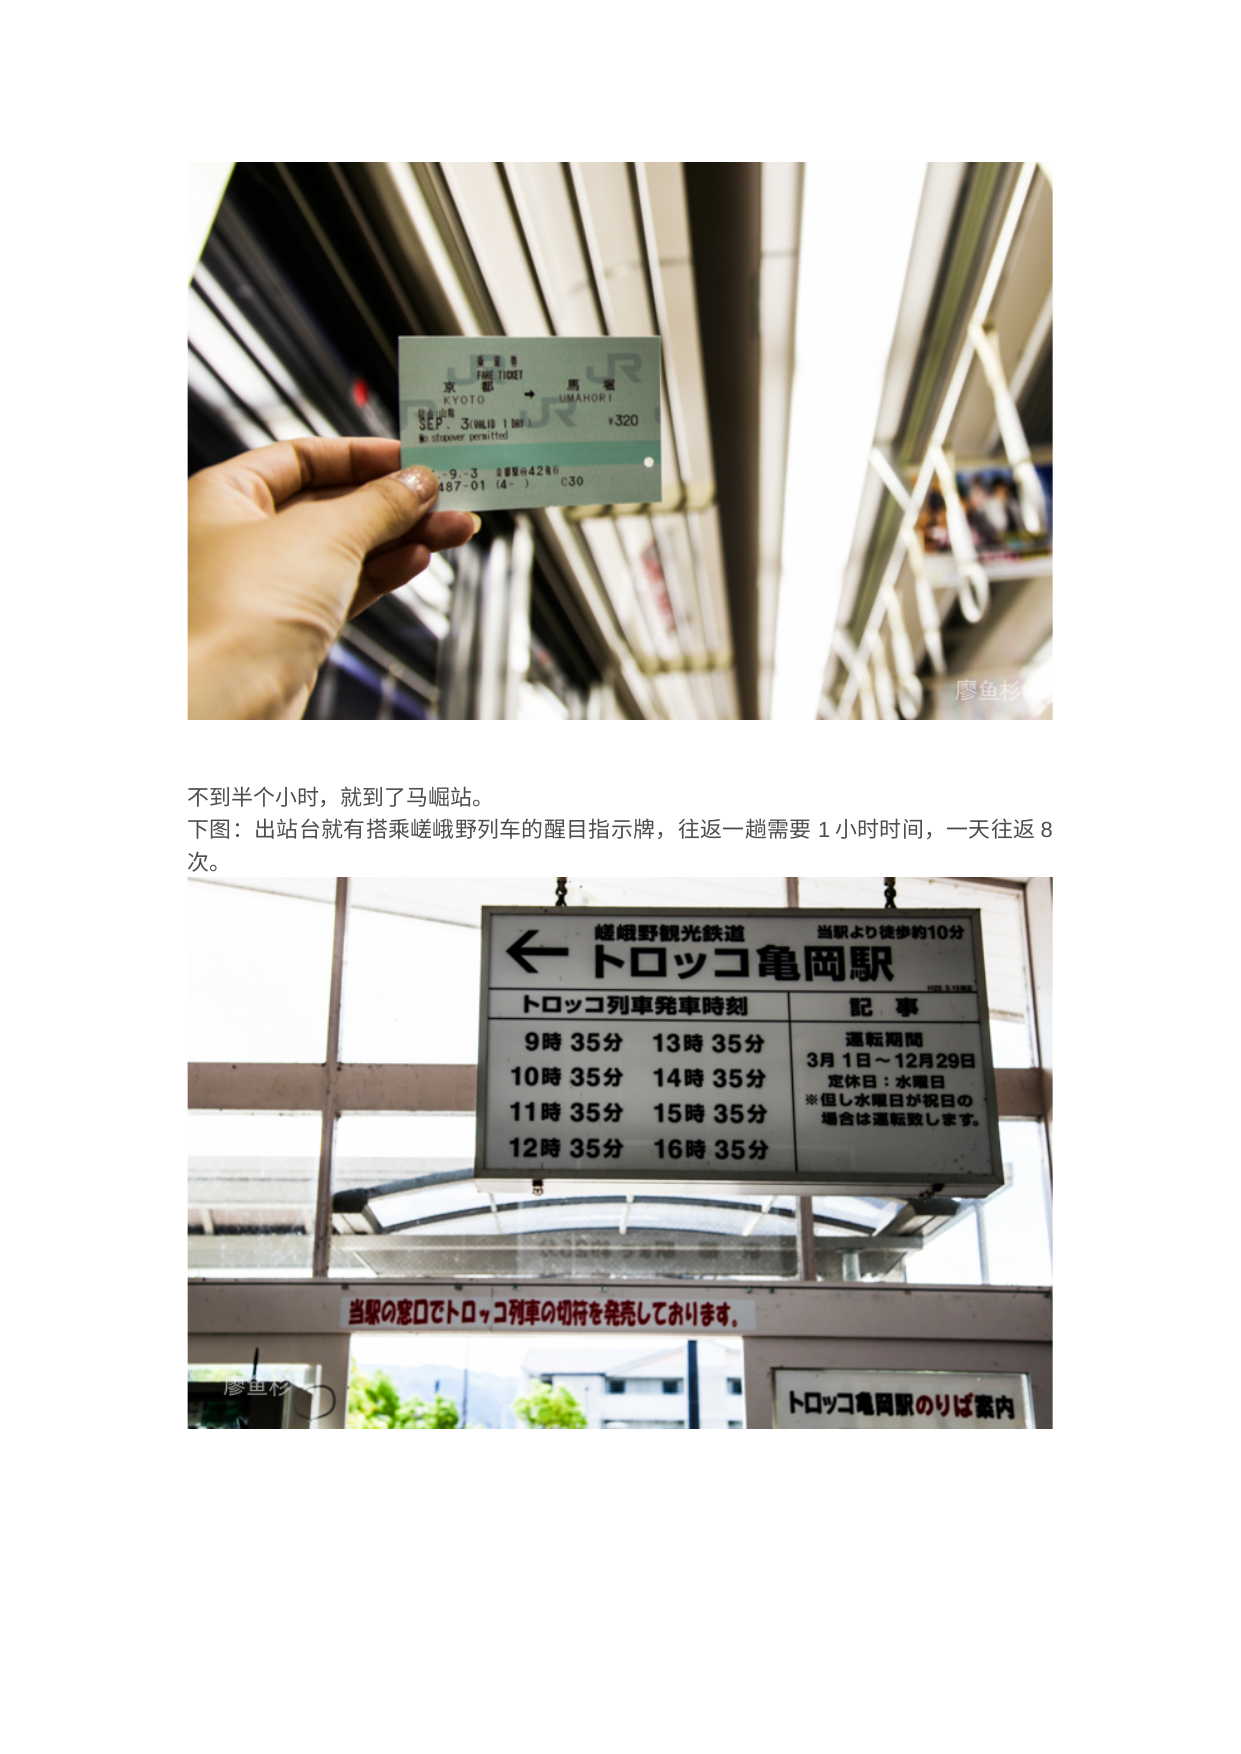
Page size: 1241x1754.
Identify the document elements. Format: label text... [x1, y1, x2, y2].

text 不到半个小时，就到了马崛站。 [187, 779, 1053, 812]
picture [187, 162, 1053, 720]
text 下图：出站台就有搭乘嵯峨野列车的醒目指示牌，往返一趟需要1小时时间，一天往返8次。 [187, 812, 1053, 877]
picture [187, 877, 1053, 1429]
